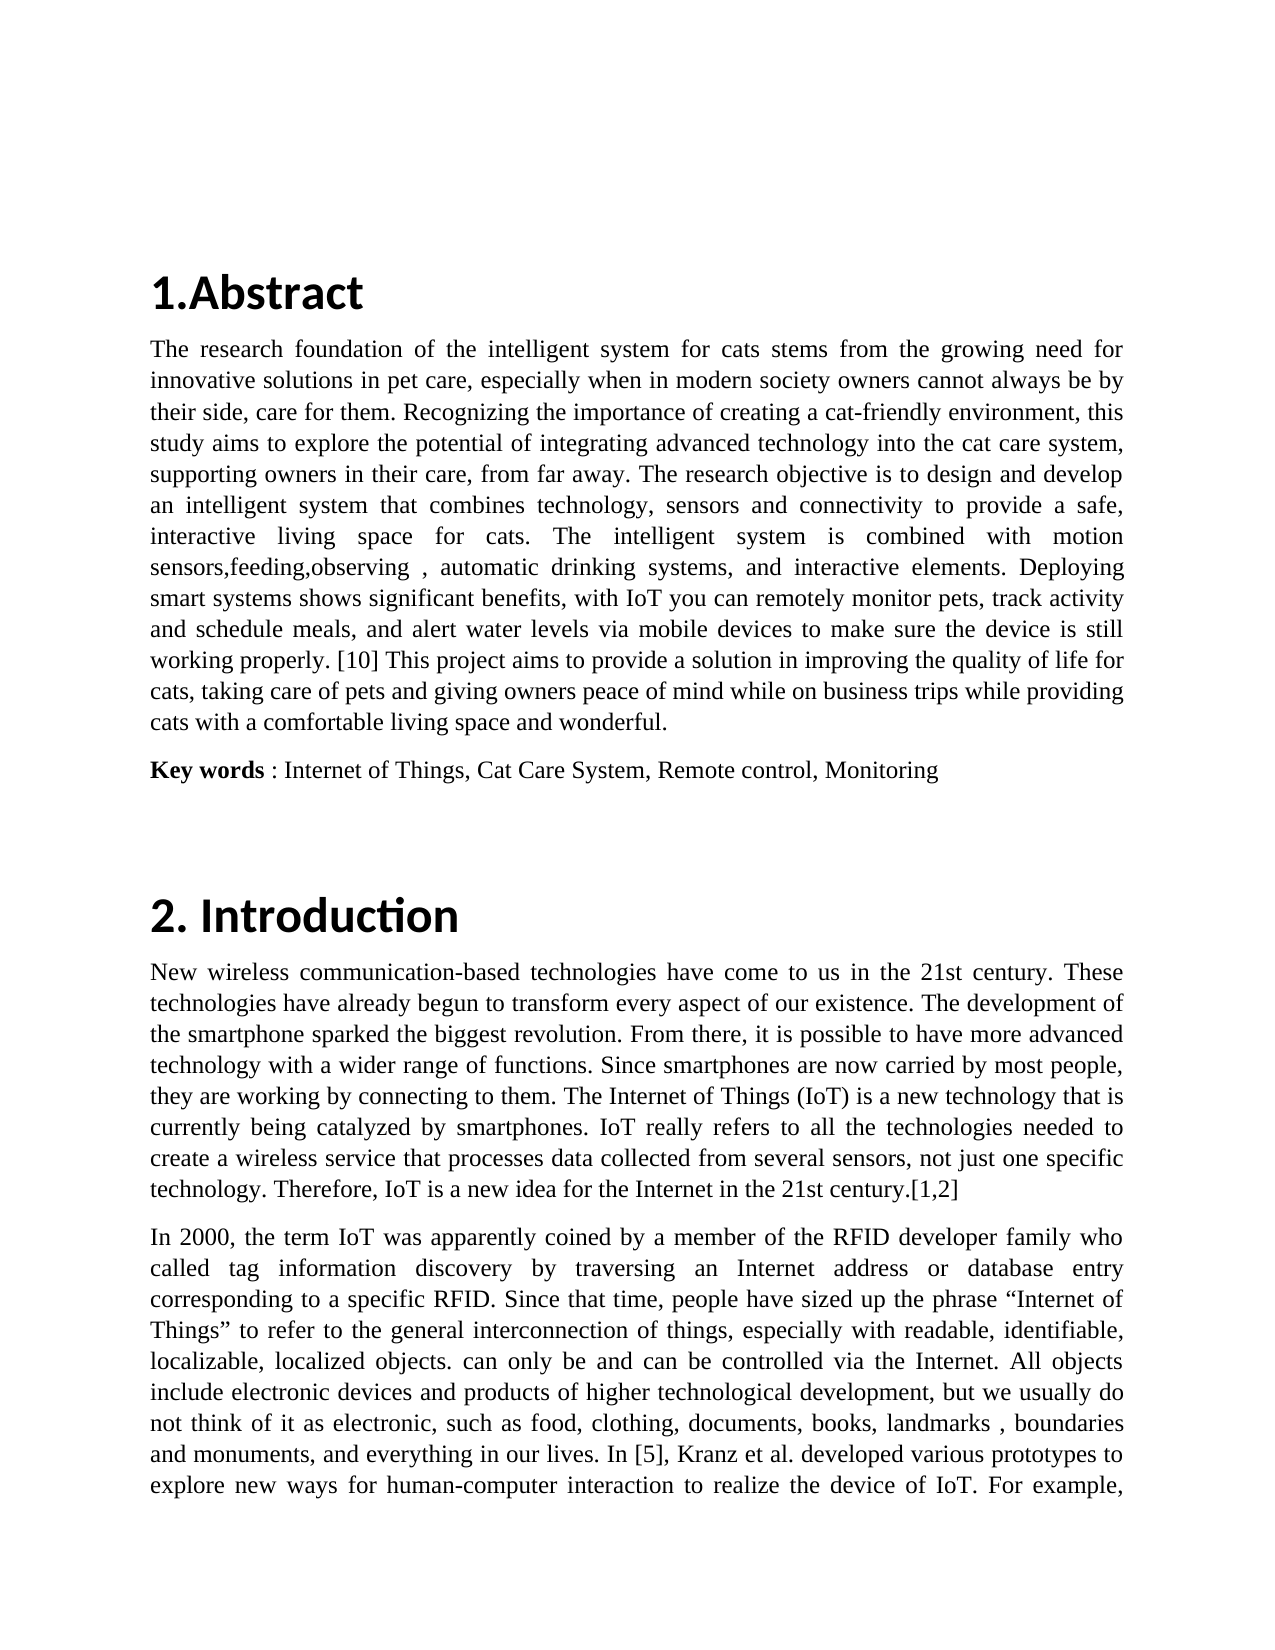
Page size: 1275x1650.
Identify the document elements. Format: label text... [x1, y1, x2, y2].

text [150, 1222, 1125, 1499]
text Key words : Internet of Things, Cat Care System, Remote control, Monitoring [150, 755, 1125, 783]
text New wireless communication-based technologies have come to us in the 21st century. These technologies have already begun to transform every aspect of our existence. The development of the smartphone sparked the biggest revolution. From there, it is possible to have more advanced technology with a wider range of functions. Since smartphones are now carried by most people, they are working by connecting to them. The Internet of Things (IoT) is a new technology that is currently being catalyzed by smartphones. IoT really refers to all the technologies needed to create a wireless service that processes data collected from several sensors, not just one specific technology. Therefore, IoT is a new idea for the Internet in the 21st century.[1,2] [150, 957, 1125, 1203]
subtitle 1.Abstract [150, 261, 1125, 322]
subtitle 2. Introduction [150, 883, 1125, 944]
text The research foundation of the intelligent system for cats stems from the growing need for innovative solutions in pet care, especially when in modern society owners cannot always be by their side, care for them. Recognizing the importance of creating a cat-friendly environment, this study aims to explore the potential of integrating advanced technology into the cat care system, supporting owners in their care, from far away. The research objective is to design and develop an intelligent system that combines technology, sensors and connectivity to provide a safe, interactive living space for cats. The intelligent system is combined with motion sensors,feeding,observing , automatic drinking systems, and interactive elements. Deploying smart systems shows significant benefits, with IoT you can remotely monitor pets, track activity and schedule meals, and alert water levels via mobile devices to make sure the device is still working properly. [10] This project aims to provide a solution in improving the quality of life for cats, taking care of pets and giving owners peace of mind while on business trips while providing cats with a comfortable living space and wonderful. [150, 334, 1125, 736]
